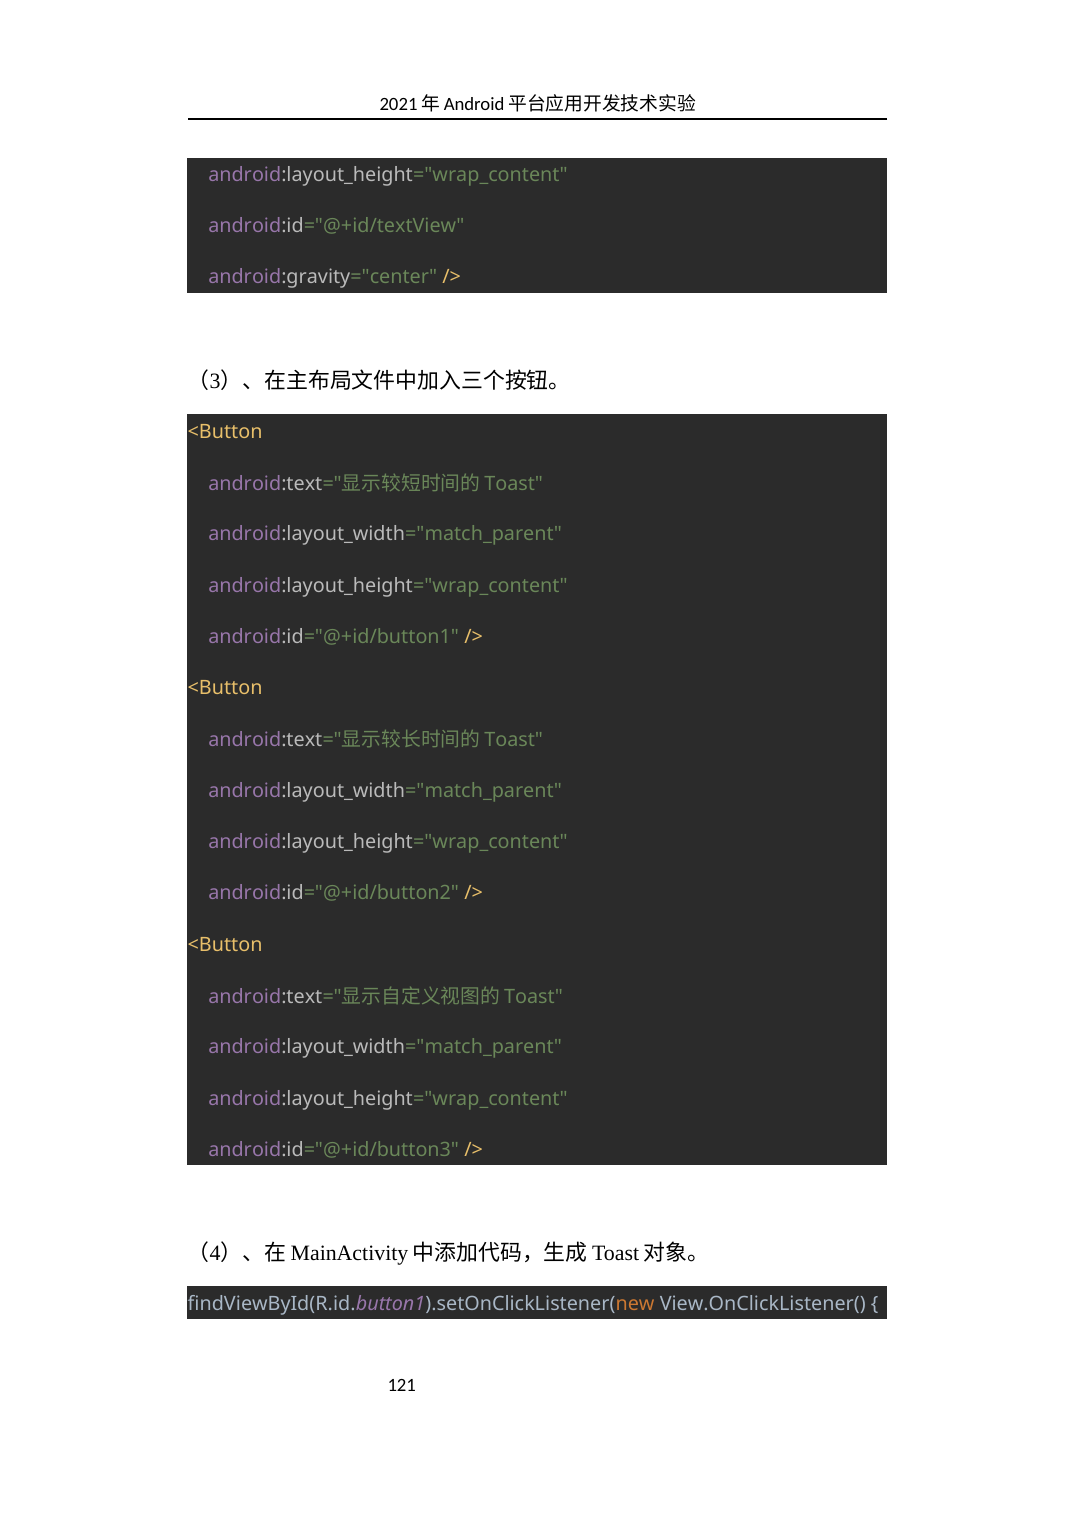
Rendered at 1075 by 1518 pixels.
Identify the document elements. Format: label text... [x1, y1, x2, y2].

text android:layout_height="wrap_content" [187, 1081, 887, 1113]
text android:layout_height="wrap_content" [187, 158, 887, 190]
list 、在MainActivity中添加代码，生成Toast对象。 [187, 1235, 887, 1267]
text android:layout_width="match_parent" [187, 1030, 887, 1062]
text android:layout_width="match_parent" [187, 773, 887, 806]
text <Button [187, 671, 887, 703]
text android:gravity="center" /> [187, 260, 887, 293]
text findViewById(R.id.button1).setOnClickListener(new View.OnClickListener() { [187, 1286, 887, 1319]
text android:layout_width="match_parent" [187, 517, 887, 549]
text android:id="@+id/textView" [187, 209, 887, 241]
text android:id="@+id/button3" /> [187, 1132, 887, 1165]
text android:layout_height="wrap_content" [187, 824, 887, 857]
text <Button [187, 414, 887, 447]
text android:text="显示自定义视图的Toast" [187, 978, 887, 1011]
text android:id="@+id/button1" /> [187, 619, 887, 652]
list （3）、在主布局文件中加入三个按钮。 [187, 362, 887, 395]
text android:text="显示较长时间的Toast" [187, 722, 887, 754]
text android:text="显示较短时间的Toast" [187, 465, 887, 498]
text android:layout_height="wrap_content" [187, 568, 887, 601]
text <Button [187, 927, 887, 959]
text android:id="@+id/button2" /> [187, 876, 887, 908]
